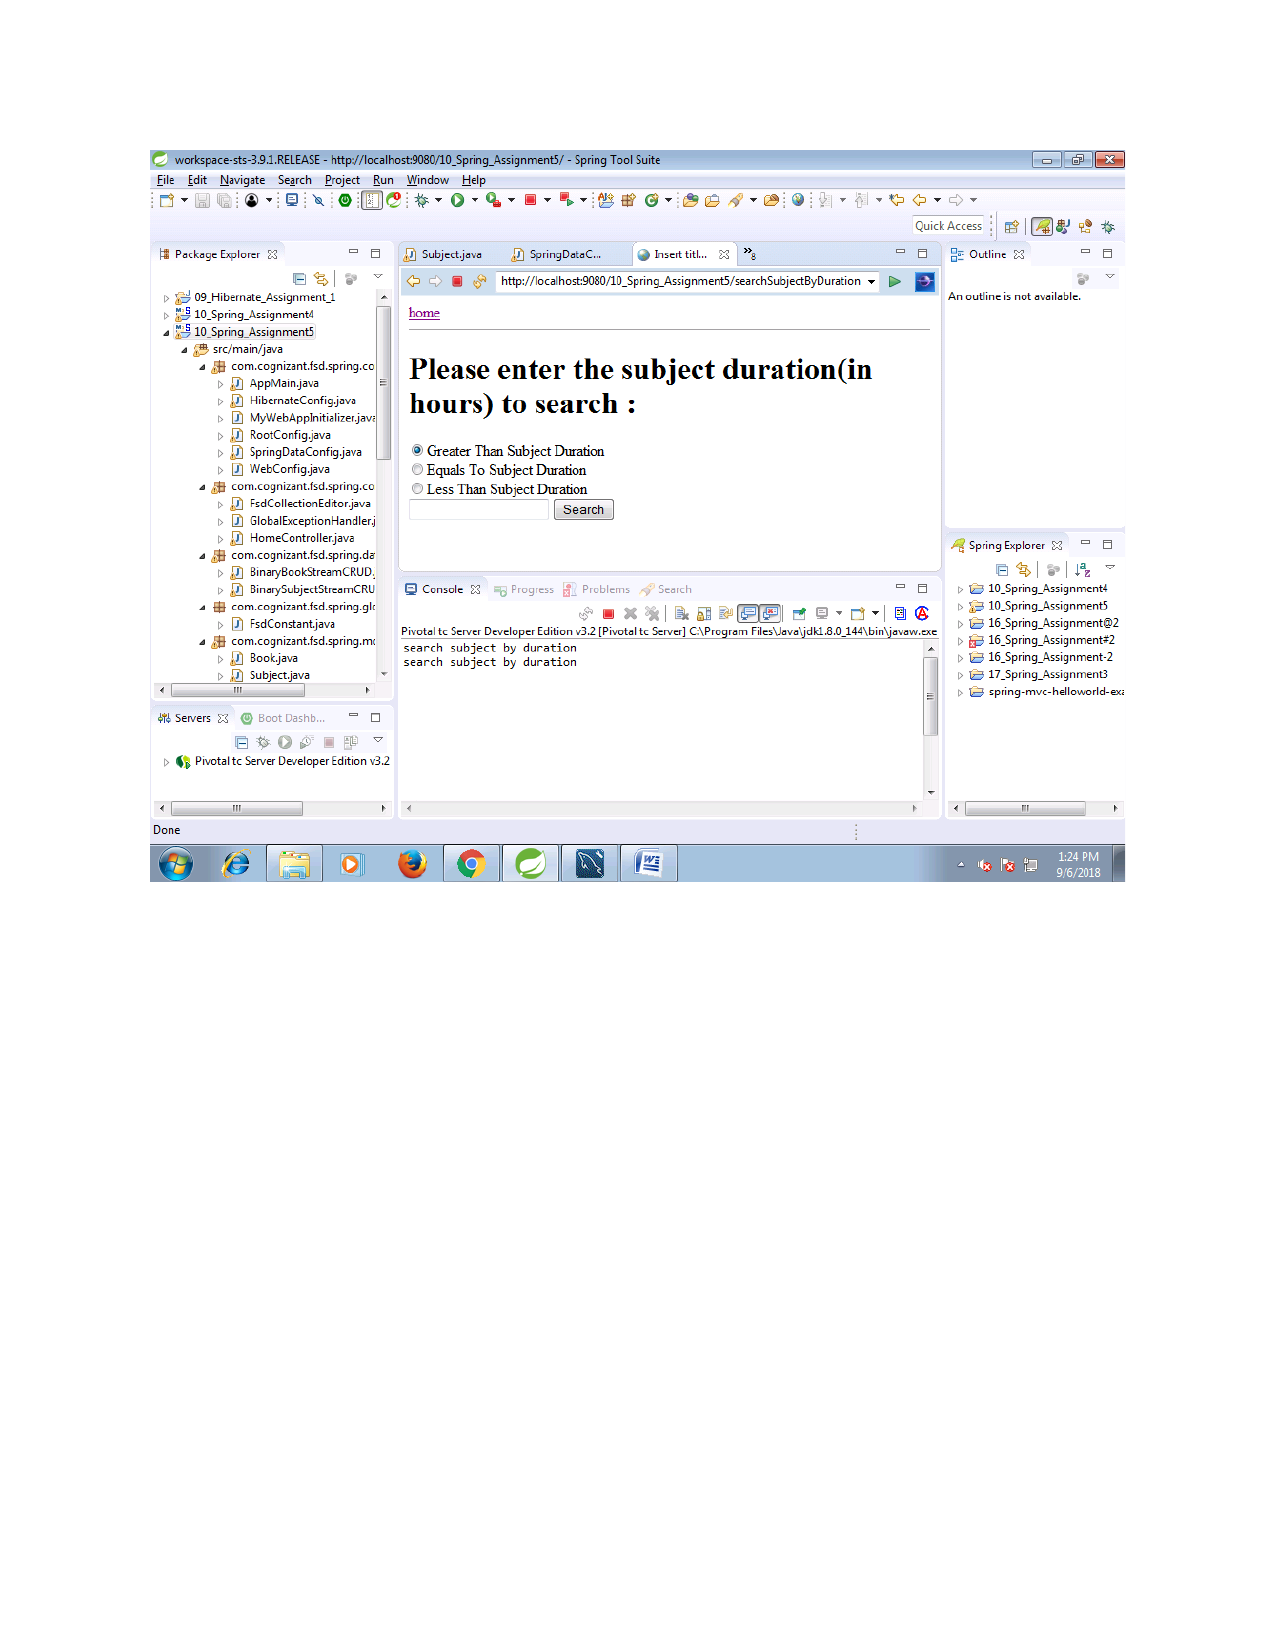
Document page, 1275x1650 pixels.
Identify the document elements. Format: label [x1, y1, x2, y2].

picture [150, 150, 1125, 882]
